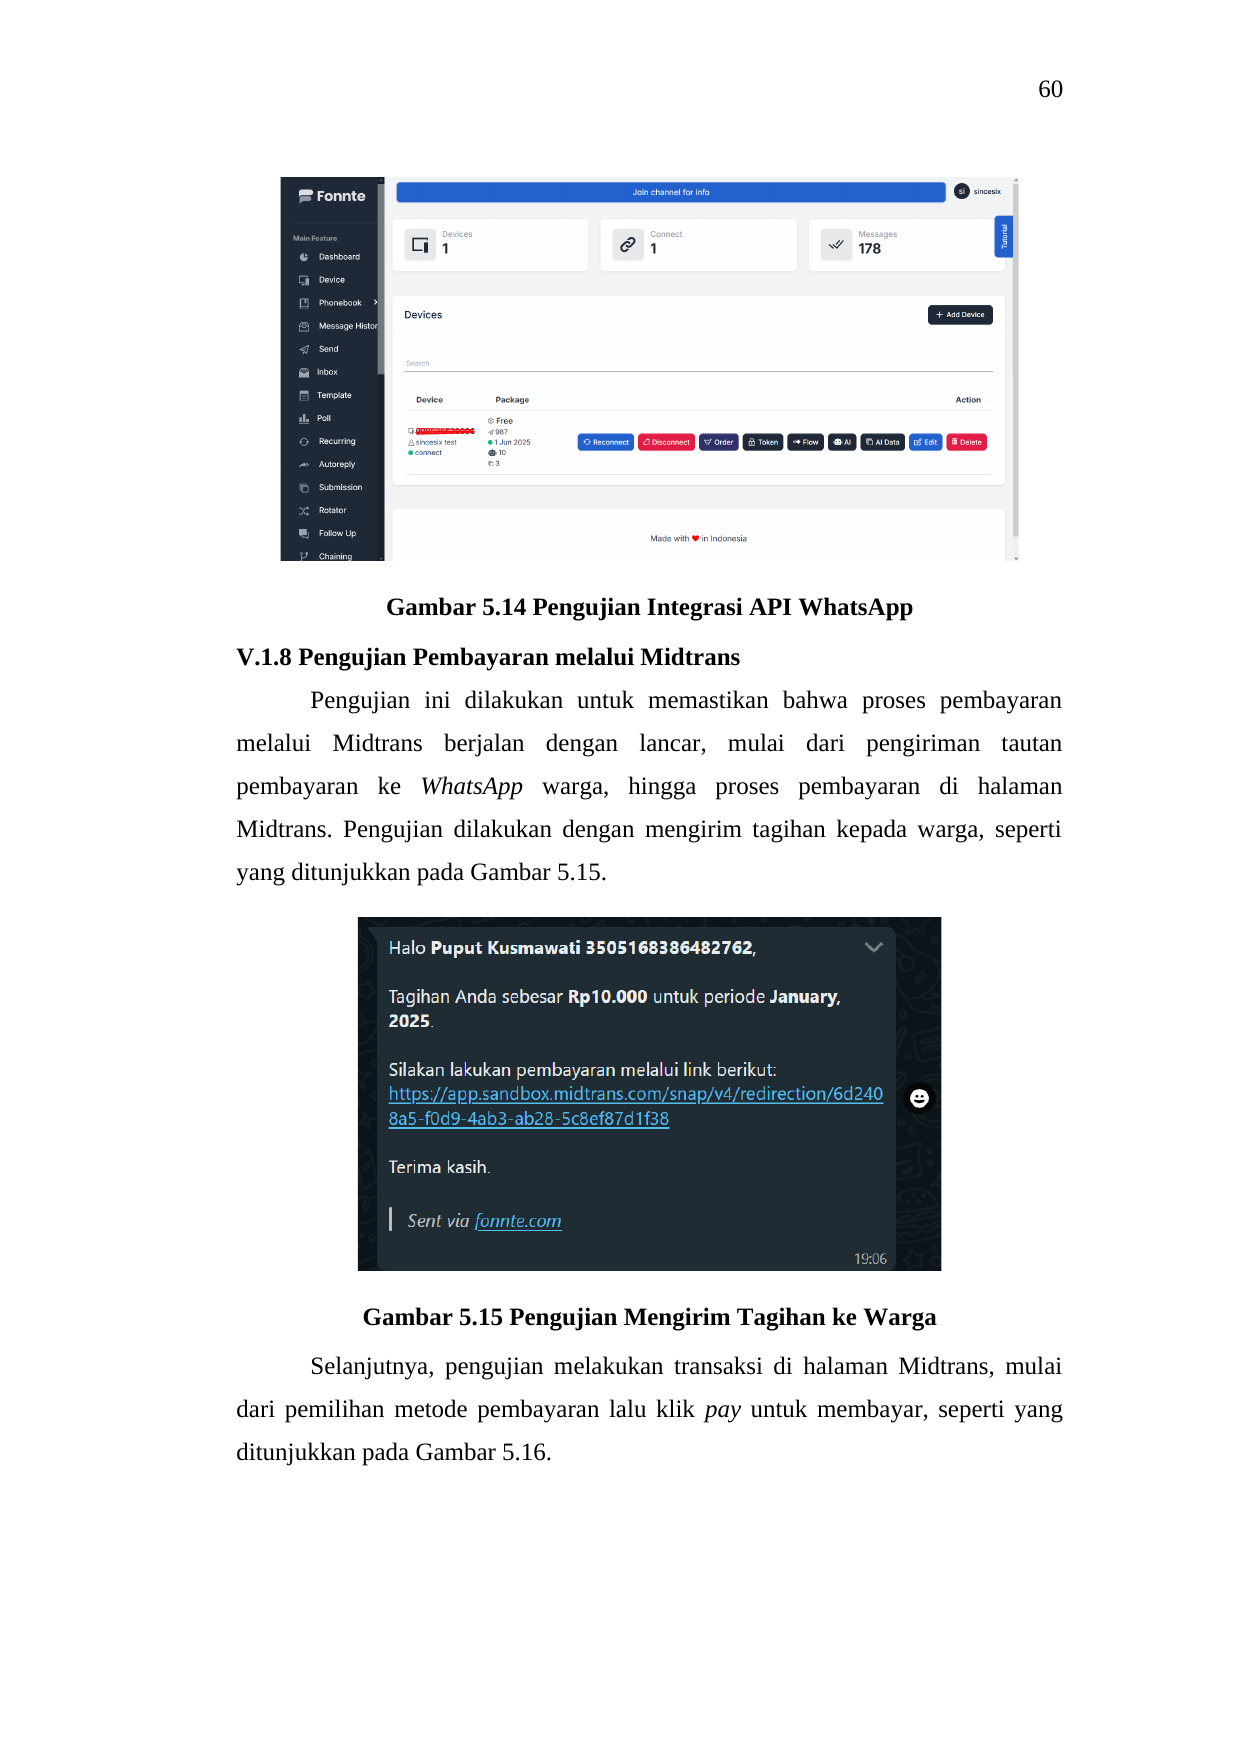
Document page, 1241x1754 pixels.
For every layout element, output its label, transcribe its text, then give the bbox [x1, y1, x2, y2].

text Selanjutnya, pengujian melakukan transaksi di halaman Midtrans, mulai dari pemilihan metode pembayaran lalu klik pay untuk membayar, seperti yang ditunjukkan pada Gambar 5.16. [236, 1351, 1063, 1466]
subtitle Pengujian Pembayaran melalui Midtrans [236, 642, 1063, 670]
picture [280, 177, 1019, 561]
text Pengujian ini dilakukan untuk memastikan bahwa proses pembayaran melalui Midtrans berjalan dengan lancar, mulai dari pengiriman tautan pembayaran ke WhatsApp warga, hingga proses pembayaran di halaman Midtrans. Pengujian dilakukan dengan mengirim tagihan kepada warga, seperti yang ditunjukkan pada Gambar 5.15. [236, 685, 1063, 886]
text Gambar 5.14 Pengujian Integrasi API WhatsApp [236, 592, 1063, 621]
text Gambar 5.15 Pengujian Mengirim Tagihan ke Warga [236, 1302, 1063, 1330]
picture [357, 917, 942, 1271]
